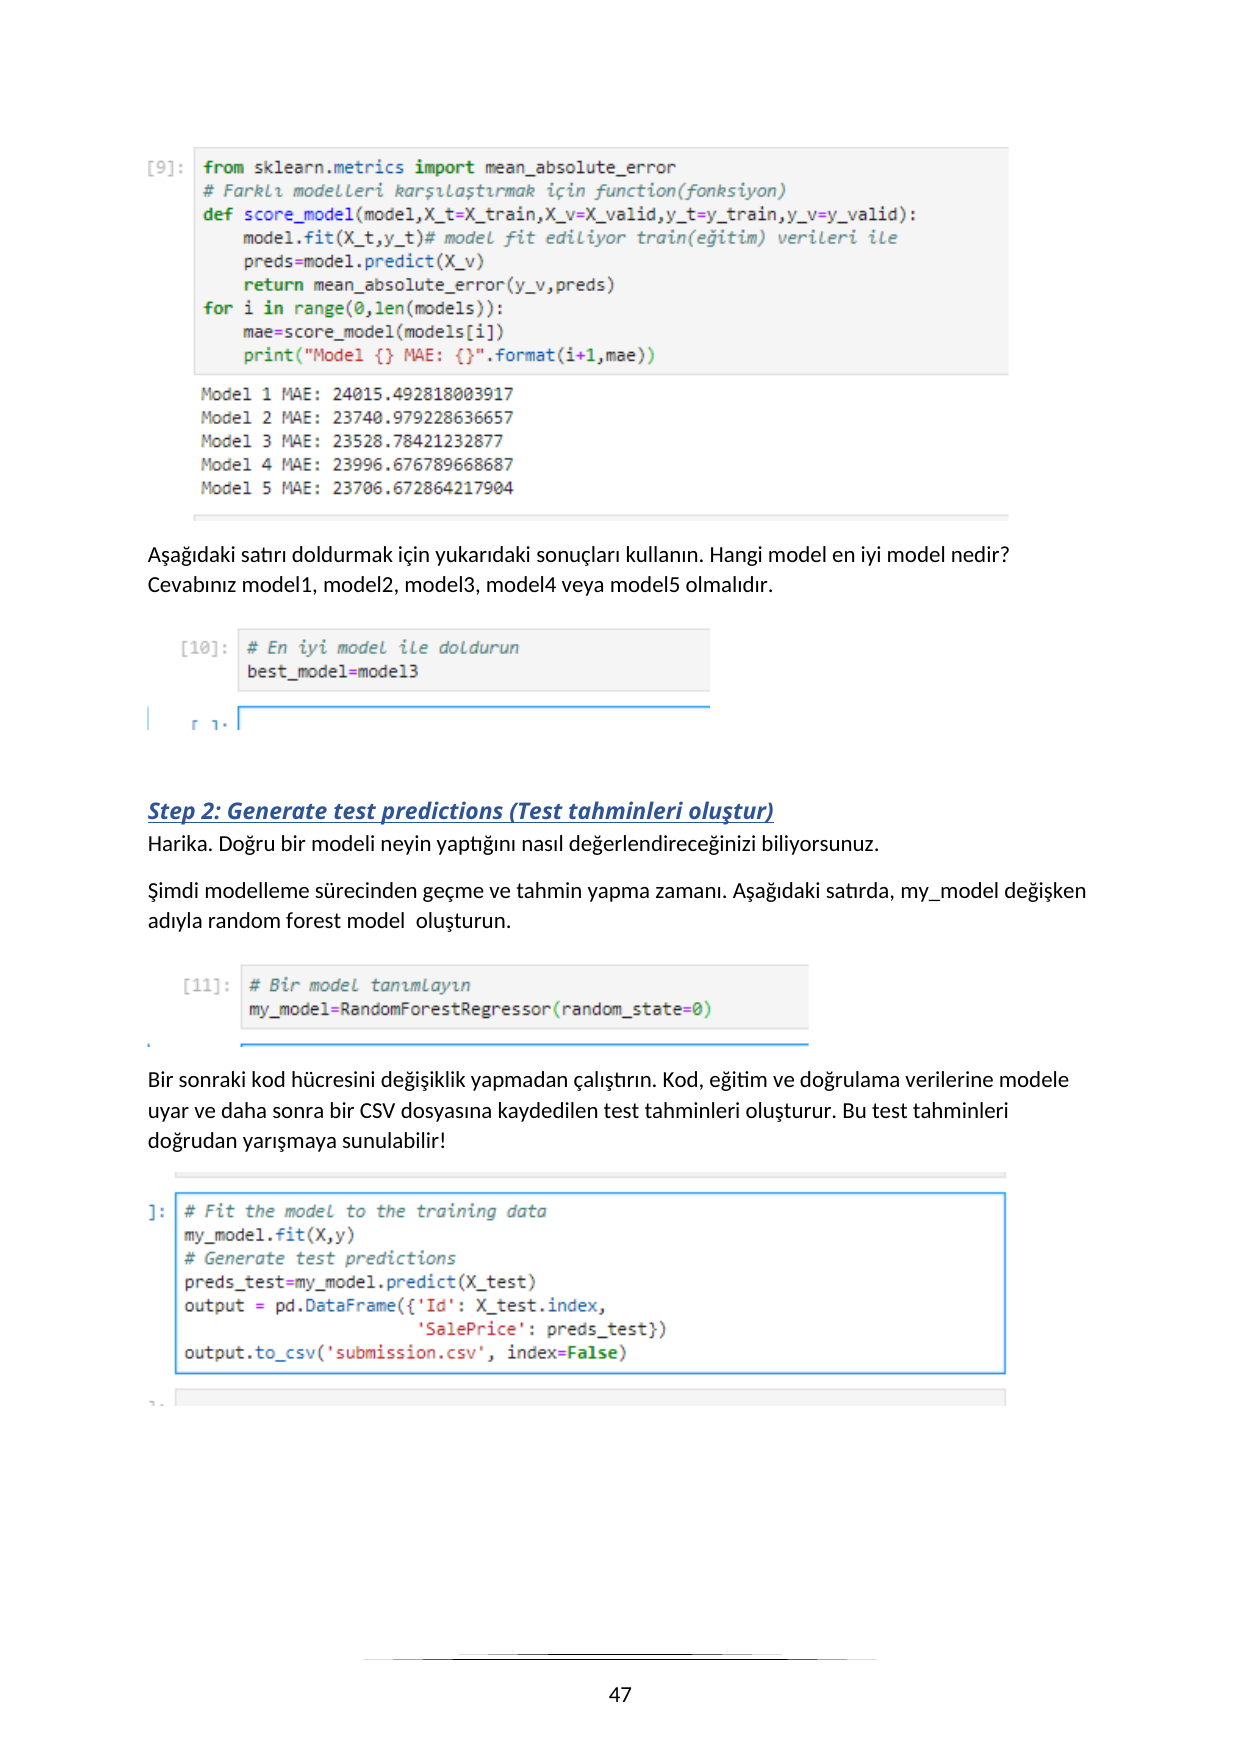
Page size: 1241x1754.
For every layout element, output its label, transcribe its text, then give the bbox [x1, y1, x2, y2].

subtitle Step 2: Generate test predictions (Test tahminleri oluştur) [148, 795, 1093, 826]
text Harika. Doğru bir modeli neyin yaptığını nasıl değerlendireceğinizi biliyorsunuz. [148, 829, 1093, 857]
picture [147, 617, 710, 730]
picture [147, 952, 809, 1047]
picture [147, 147, 1009, 521]
text Şimdi modelleme sürecinden geçme ve tahmin yapma zamanı. Aşağıdaki satırda, my_model değişken adıyla random forest model oluşturun. [148, 876, 1093, 934]
text Aşağıdaki satırı doldurmak için yukarıdaki sonuçları kullanın. Hangi model en iyi model nedir? Cevabınız model1, model2, model3, model4 veya model5 olmalıdır. [148, 540, 1093, 598]
picture [147, 1172, 1025, 1406]
text Bir sonraki kod hücresini değişiklik yapmadan çalıştırın. Kod, eğitim ve doğrulama verilerine modele uyar ve daha sonra bir CSV dosyasına kaydedilen test tahminleri oluşturur. Bu test tahminleri doğrudan yarışmaya sunulabilir! [148, 1066, 1093, 1154]
